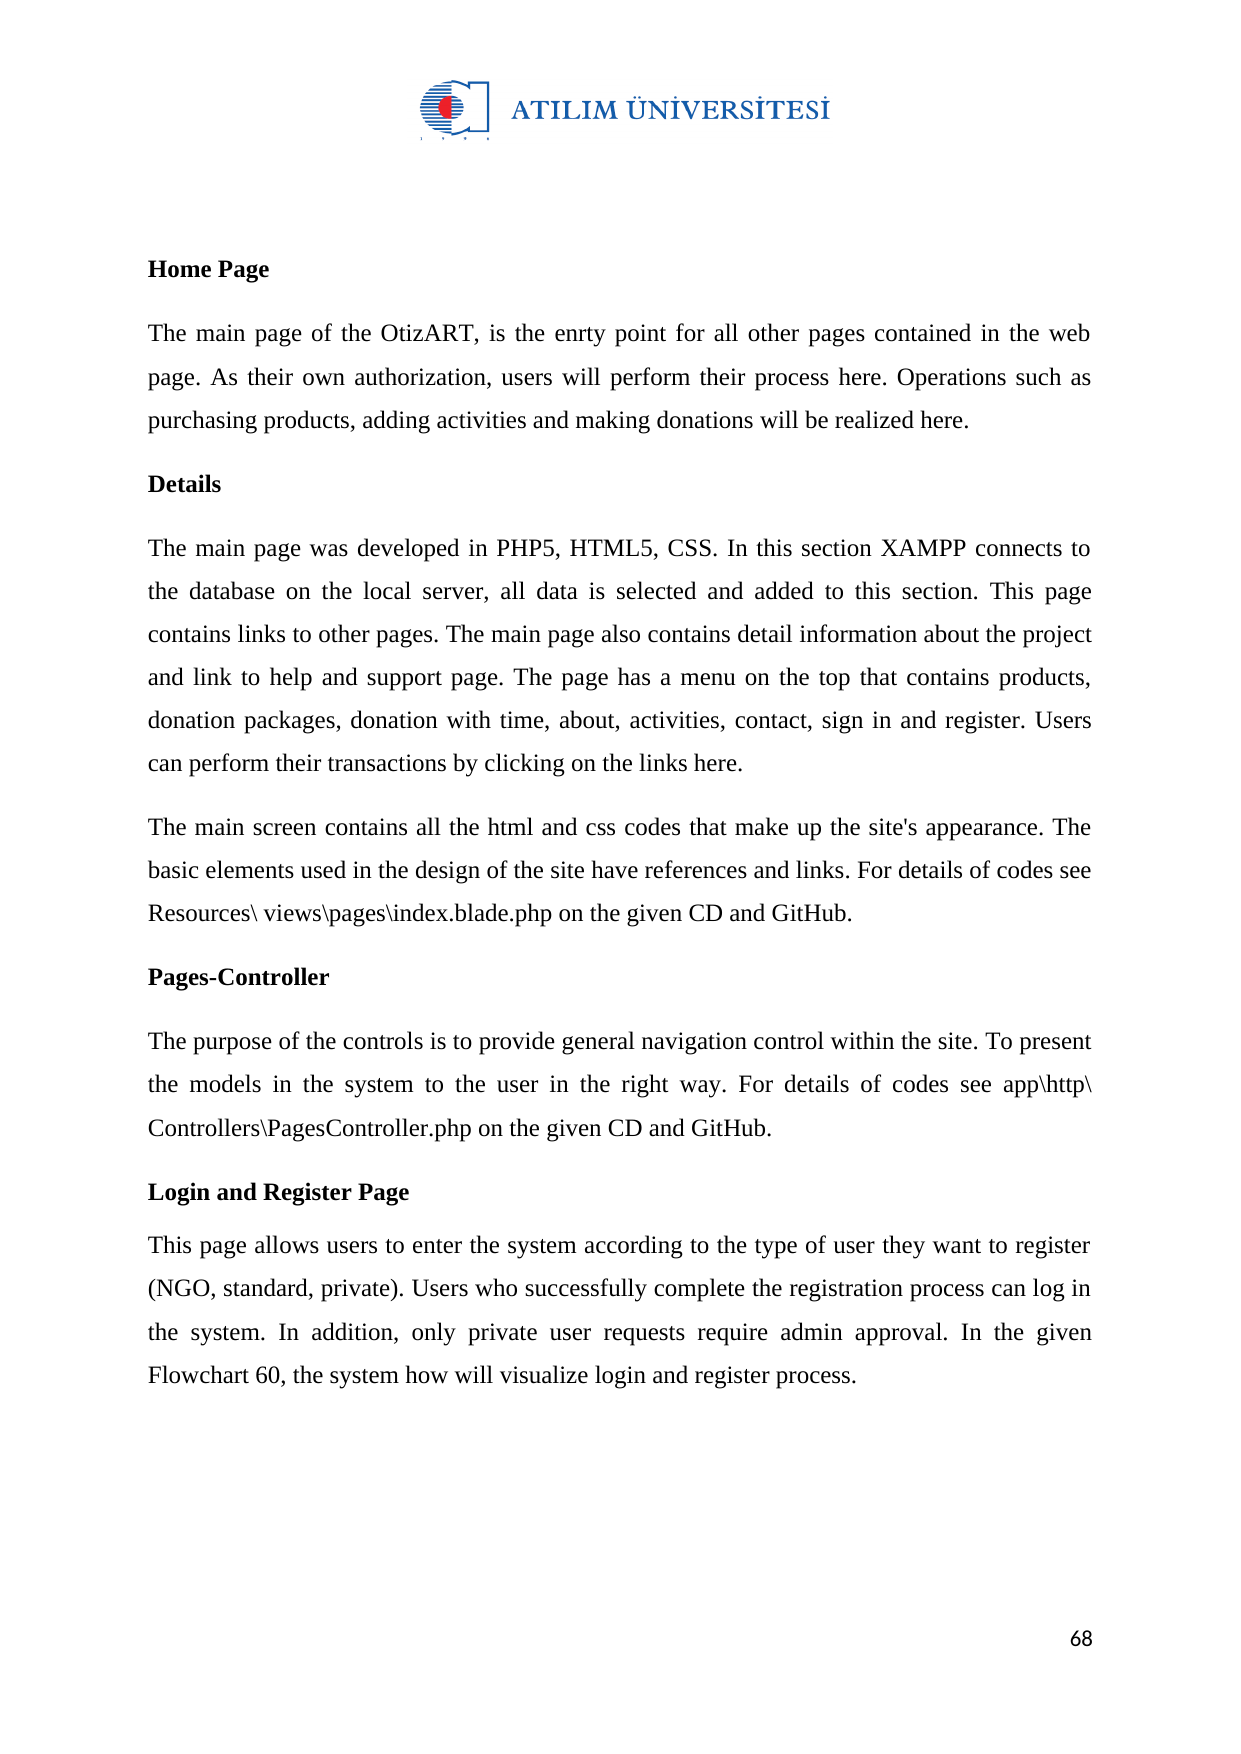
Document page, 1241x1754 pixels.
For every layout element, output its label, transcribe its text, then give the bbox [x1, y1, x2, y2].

text This page allows users to enter the system according to the type of user they want to register (NGO, standard, private). Users who successfully complete the registration process can log in the system. In addition, only private user requests require admin approval. In the given Flowchart 60, the system how will visualize login and register process. [148, 1230, 1093, 1388]
text The purpose of the controls is to provide general navigation control within the site. To present the models in the system to the user in the right way. For details of codes see app\http\Controllers\PagesController.php on the given CD and GitHub. [148, 1026, 1093, 1141]
text The main screen contains all the html and css codes that make up the site's appearance. The basic elements used in the design of the site have references and links. For details of codes see Resources\ views\pages\index.blade.php on the given CD and GitHub. [148, 812, 1093, 927]
text Pages-Controller [148, 962, 1093, 991]
text The main page was developed in PHP5, HTML5, CSS. In this section XAMPP connects to the database on the local server, all data is selected and added to this section. This page contains links to other pages. The main page also contains detail information about the project and link to help and support page. The page has a menu on the top that contains products, donation packages, donation with time, about, activities, contact, sign in and register. Users can perform their transactions by clicking on the links here. [148, 533, 1093, 777]
text Details [148, 469, 1093, 497]
text Home Page [148, 254, 1093, 283]
text Login and Register Page [148, 1177, 1093, 1205]
text The main page of the OtizART, is the enrty point for all other pages contained in the web page. As their own authorization, users will perform their process here. Operations such as purchasing products, adding activities and making donations will be realized here. [148, 318, 1093, 433]
